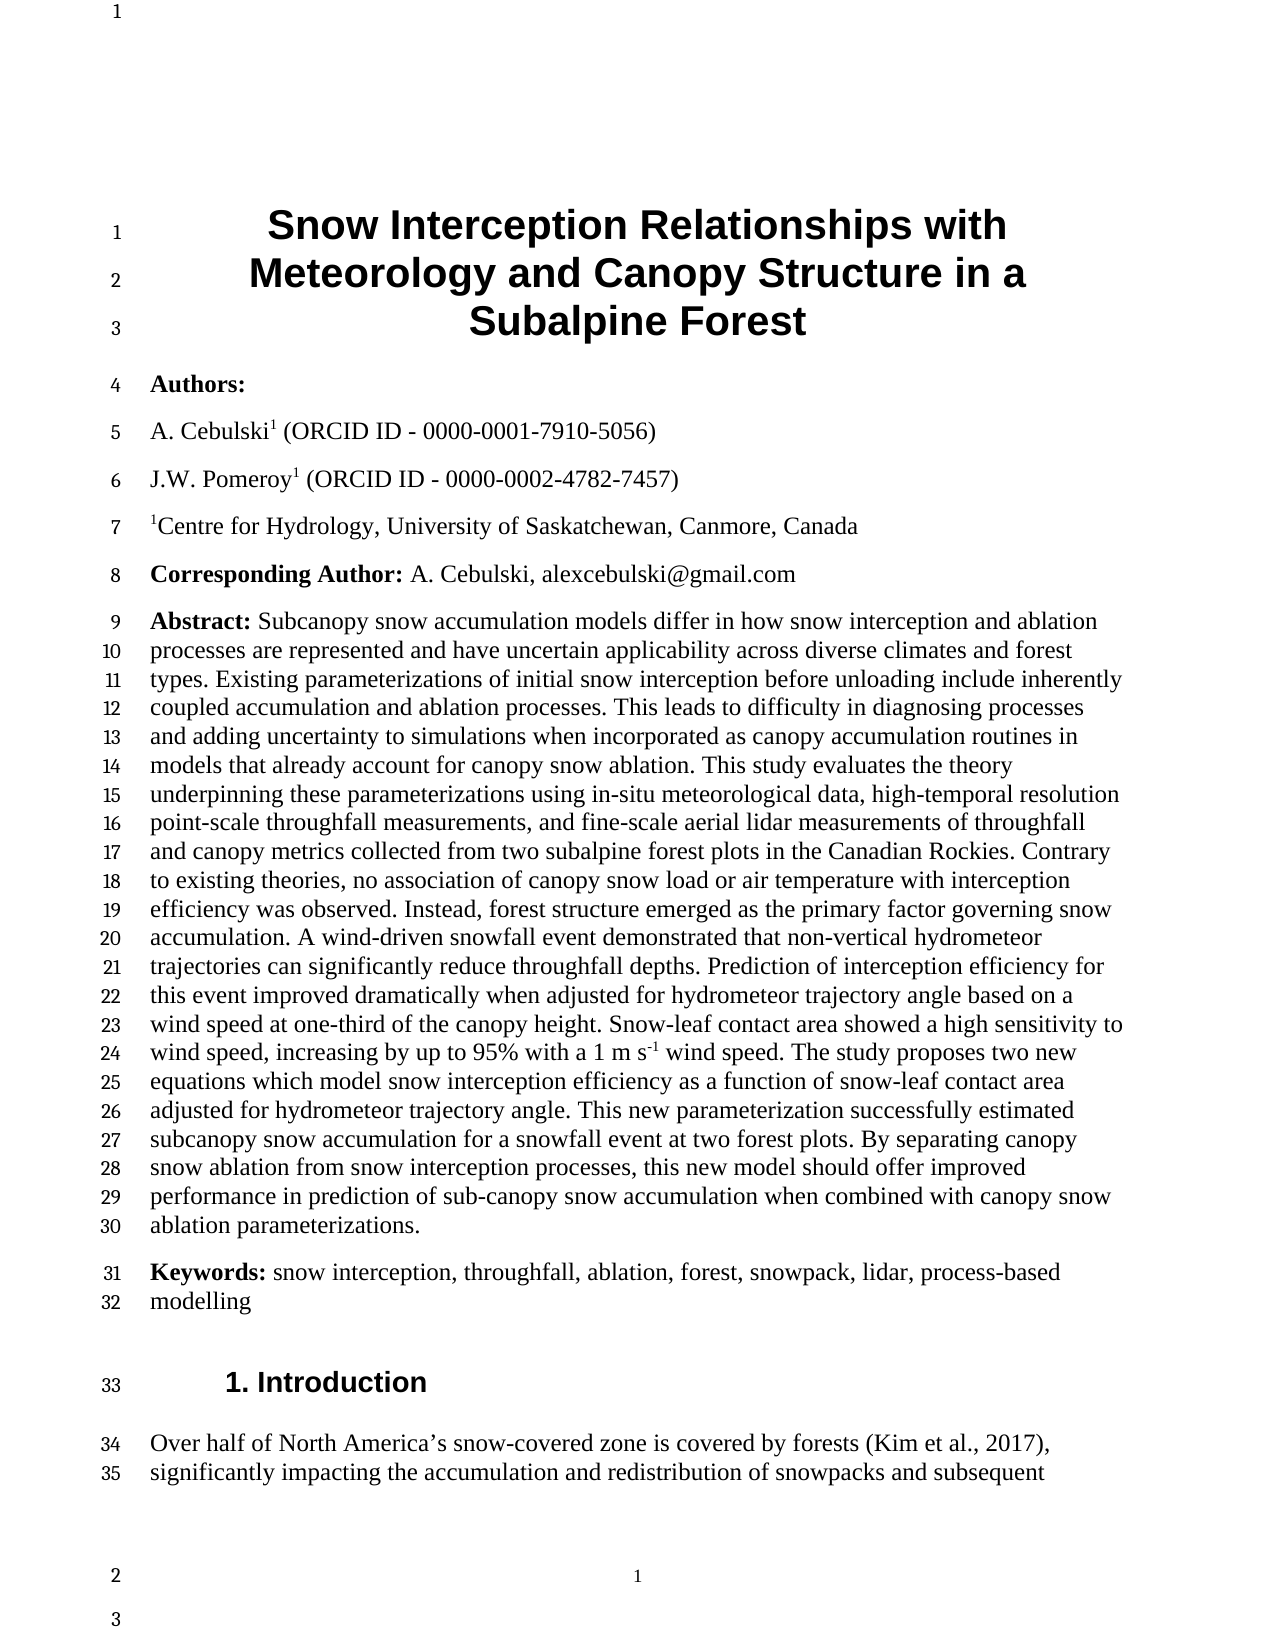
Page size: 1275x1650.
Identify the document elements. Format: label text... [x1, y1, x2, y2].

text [150, 1428, 1125, 1486]
subtitle 1. Introduction [150, 1365, 1125, 1399]
text Authors: [150, 369, 1125, 397]
text Corresponding Author: A. Cebulski, alexcebulski@gmail.com [150, 559, 1125, 587]
text J.W. Pomeroy1 (ORCID ID - 0000-0002-4782-7457) [150, 464, 1125, 492]
text Abstract: Subcanopy snow accumulation models differ in how snow interception and ablation processes are represented and have uncertain applicability across diverse climates and forest types. Existing parameterizations of initial snow interception before unloading include inherently coupled accumulation and ablation processes. This leads to difficulty in diagnosing processes and adding uncertainty to simulations when incorporated as canopy accumulation routines in models that already account for canopy snow ablation. This study evaluates the theory underpinning these parameterizations using in-situ meteorological data, high-temporal resolution point-scale throughfall measurements, and fine-scale aerial lidar measurements of throughfall and canopy metrics collected from two subalpine forest plots in the Canadian Rockies. Contrary to existing theories, no association of canopy snow load or air temperature with interception efficiency was observed. Instead, forest structure emerged as the primary factor governing snow accumulation. A wind-driven snowfall event demonstrated that non-vertical hydrometeor trajectories can significantly reduce throughfall depths. Prediction of interception efficiency for this event improved dramatically when adjusted for hydrometeor trajectory angle based on a wind speed at one-third of the canopy height. Snow-leaf contact area showed a high sensitivity to wind speed, increasing by up to 95% with a 1 m s-1 wind speed. The study proposes two new equations which model snow interception efficiency as a function of snow-leaf contact area adjusted for hydrometeor trajectory angle. This new parameterization successfully estimated subcanopy snow accumulation for a snowfall event at two forest plots. By separating canopy snow ablation from snow interception processes, this new model should offer improved performance in prediction of sub-canopy snow accumulation when combined with canopy snow ablation parameterizations. [150, 606, 1125, 1239]
text Keywords: snow interception, throughfall, ablation, forest, snowpack, lidar, process-based modelling [150, 1257, 1125, 1315]
title Snow Interception Relationships with Meteorology and Canopy Structure in a Subalpine Forest [150, 200, 1125, 344]
text 1Centre for Hydrology, University of Saskatchewan, Canmore, Canada [150, 511, 1125, 540]
text A. Cebulski1 (ORCID ID - 0000-0001-7910-5056) [150, 416, 1125, 445]
